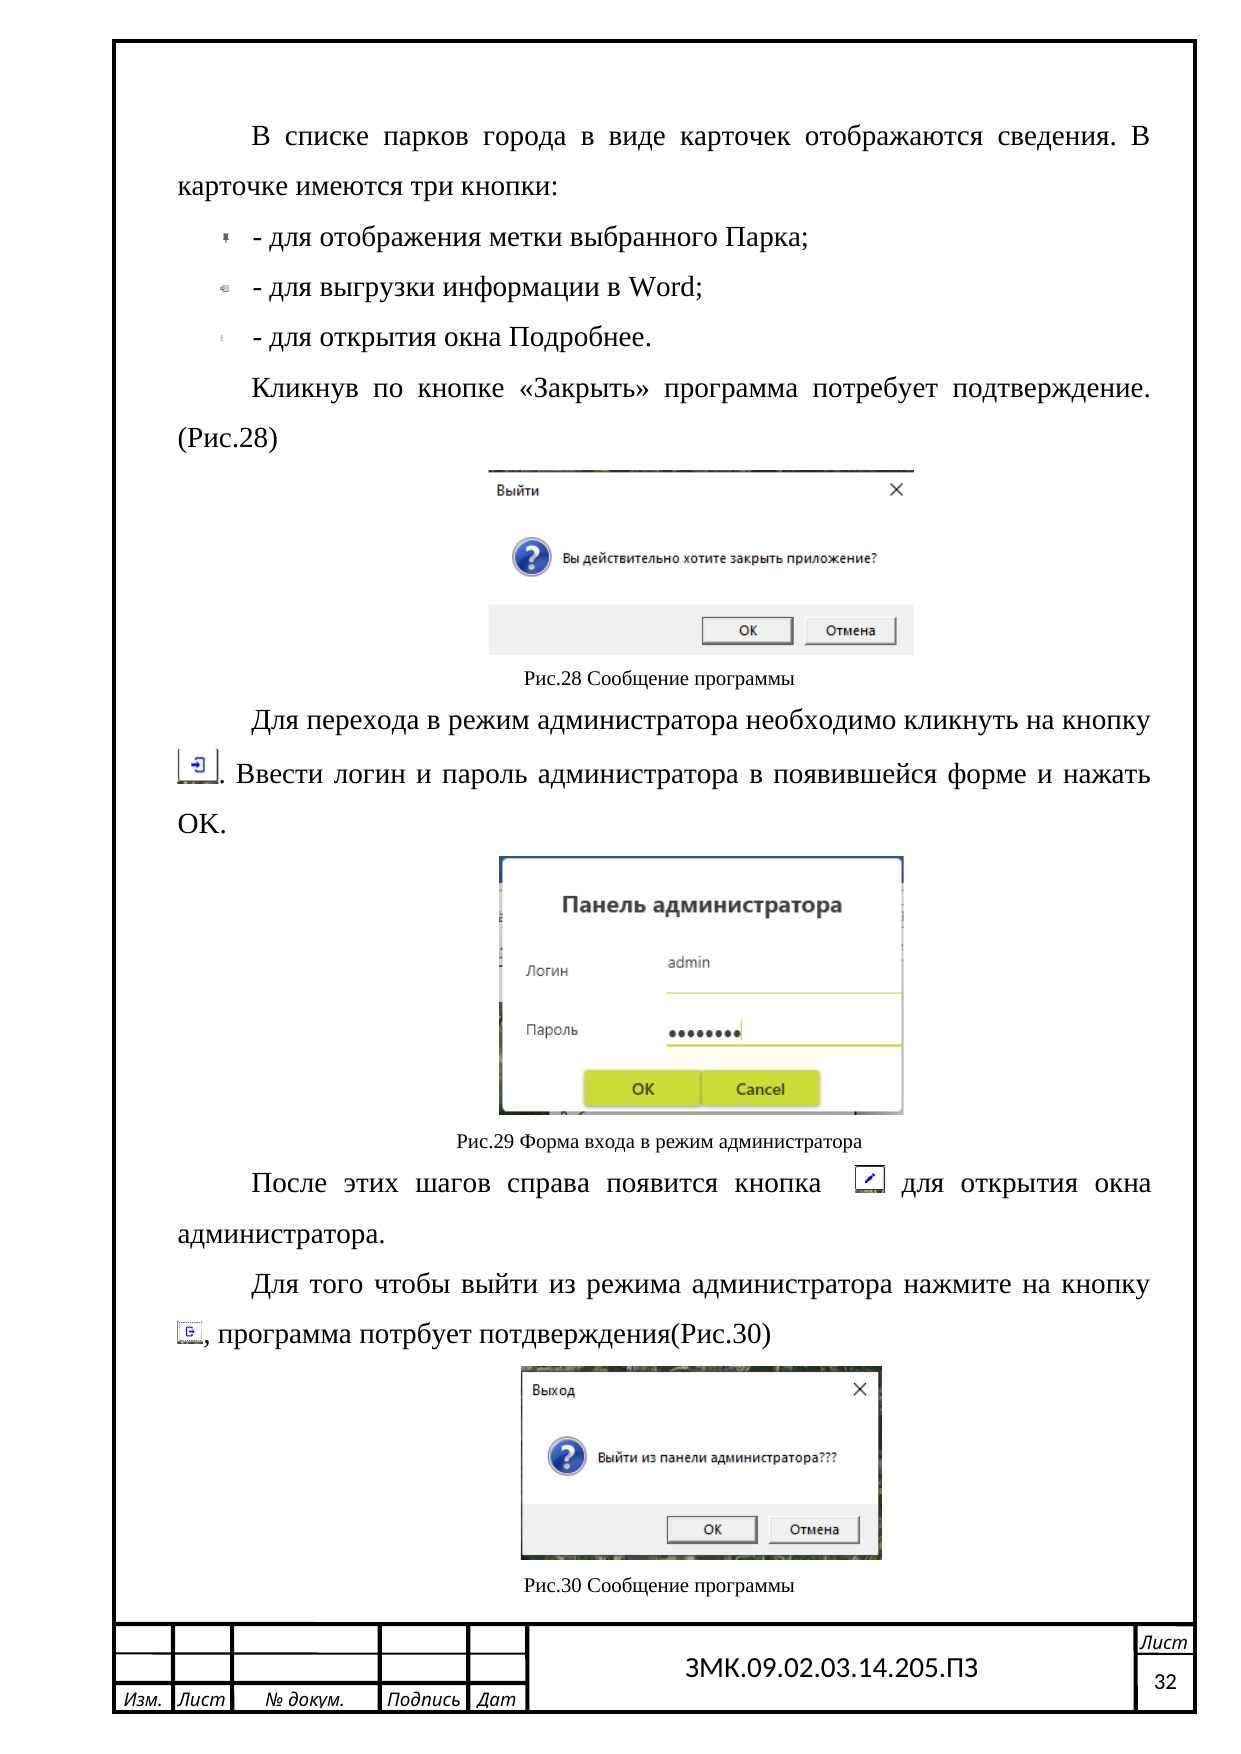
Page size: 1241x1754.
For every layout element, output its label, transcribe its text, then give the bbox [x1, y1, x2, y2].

list - для выгрузки информации в Word; [215, 269, 1152, 303]
text Кликнув по кнопке «Закрыть» программа потребует подтверждение. (Рис.28) [177, 370, 1152, 453]
text Для того чтобы выйти из режима администратора нажмите на кнопку , программа потрбует потдверждения(Рис.30) [177, 1266, 1152, 1350]
text Рис.29 Форма входа в режим администратора [177, 1129, 1141, 1153]
text Для перехода в режим администратора необходимо кликнуть на кнопку . Ввести логин и пароль администратора в появившейся форме и нажать OK. [177, 702, 1152, 840]
picture [520, 1366, 882, 1560]
list - для отображения метки выбранного Парка; [215, 219, 1152, 252]
picture [488, 470, 914, 655]
text В списке парков города в виде карточек отображаются сведения. В карточке имеются три кнопки: [177, 118, 1152, 202]
picture [499, 856, 904, 1115]
picture [177, 1321, 203, 1344]
picture [177, 749, 219, 784]
text Рис.28 Сообщение программы [177, 666, 1141, 690]
list - для открытия окна Подробнее. [215, 319, 1152, 353]
picture [215, 279, 233, 297]
picture [215, 229, 236, 246]
text После этих шагов справа появится кнопка для открытия окна администратора. [177, 1165, 1152, 1249]
picture [854, 1164, 886, 1193]
text Рис.30 Сообщение программы [177, 1573, 1141, 1597]
picture [215, 330, 229, 347]
